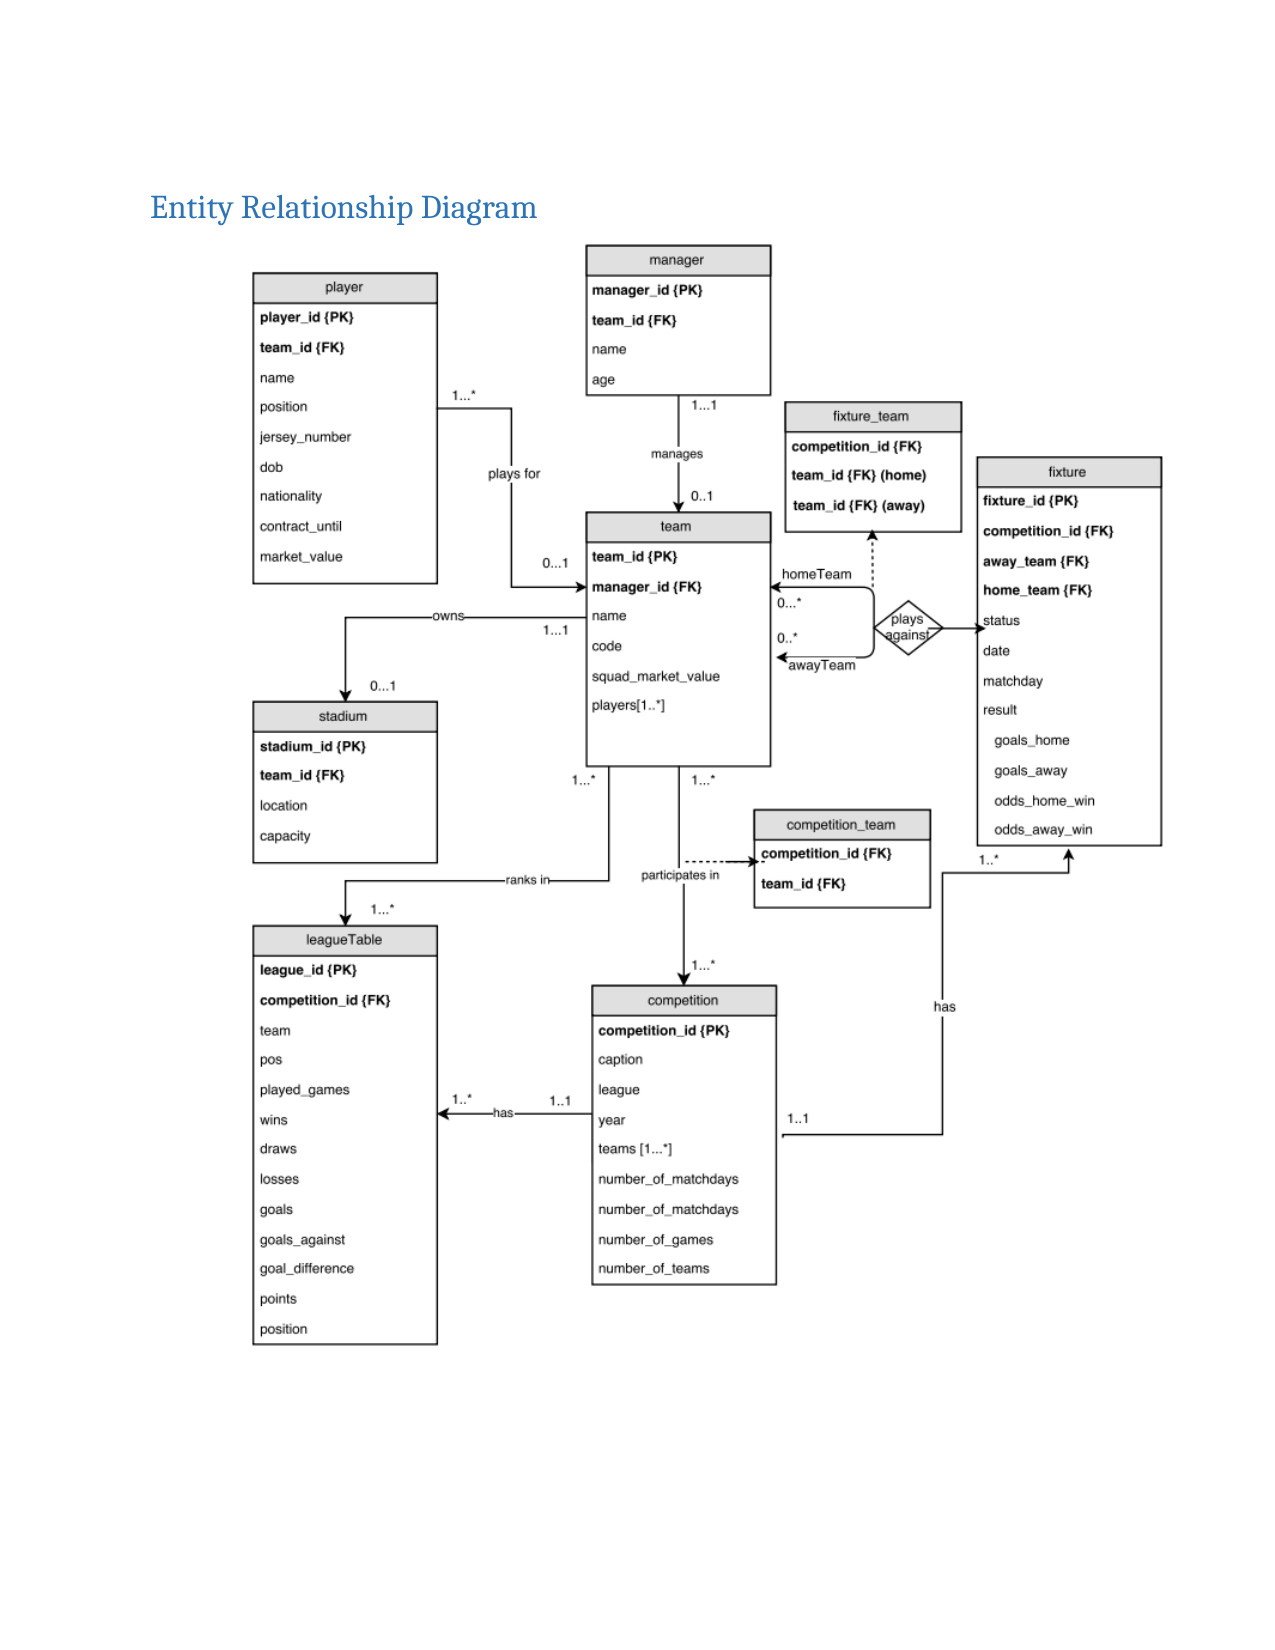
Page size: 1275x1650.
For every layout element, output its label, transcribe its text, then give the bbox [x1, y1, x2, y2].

subtitle Entity Relationship Diagram [150, 188, 1125, 227]
